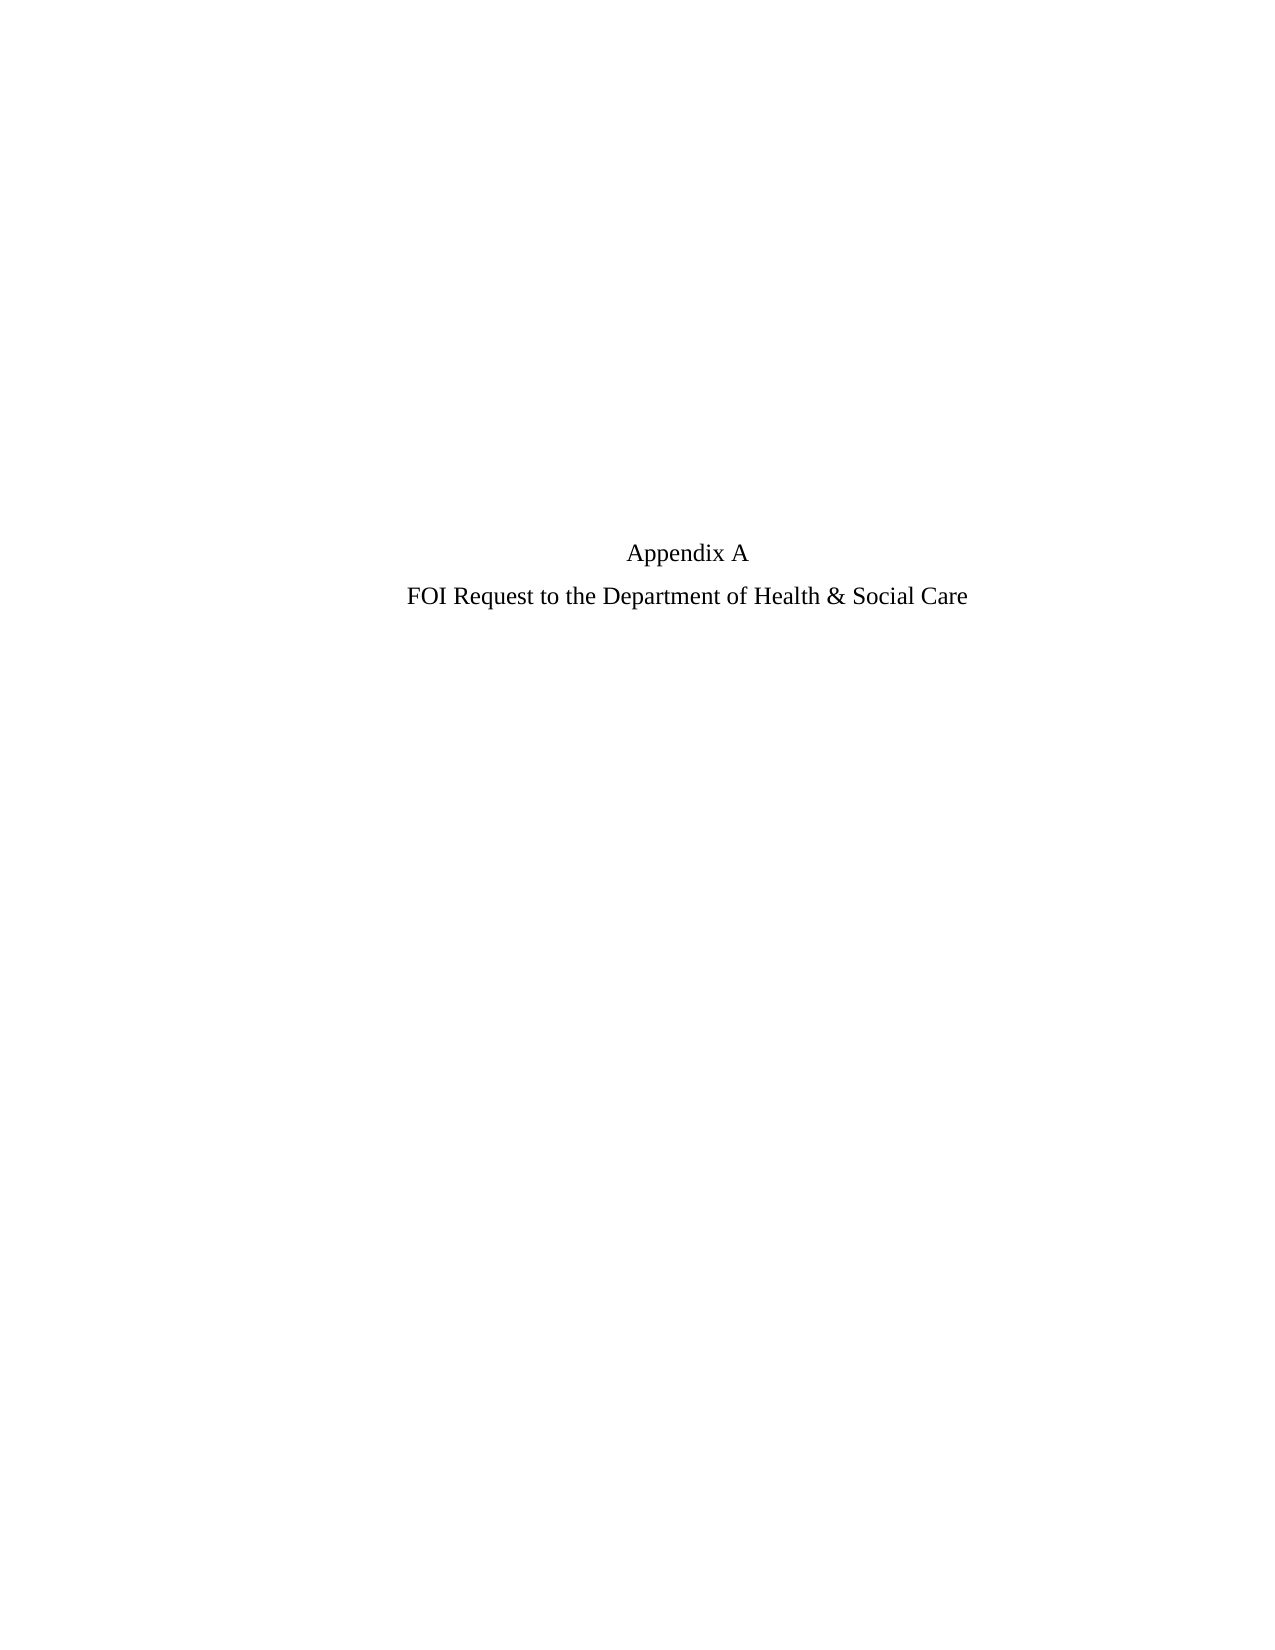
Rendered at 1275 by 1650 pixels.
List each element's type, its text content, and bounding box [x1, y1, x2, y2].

list Appendix A [250, 538, 1125, 567]
list FOI Request to the Department of Health & Social Care [250, 581, 1125, 610]
